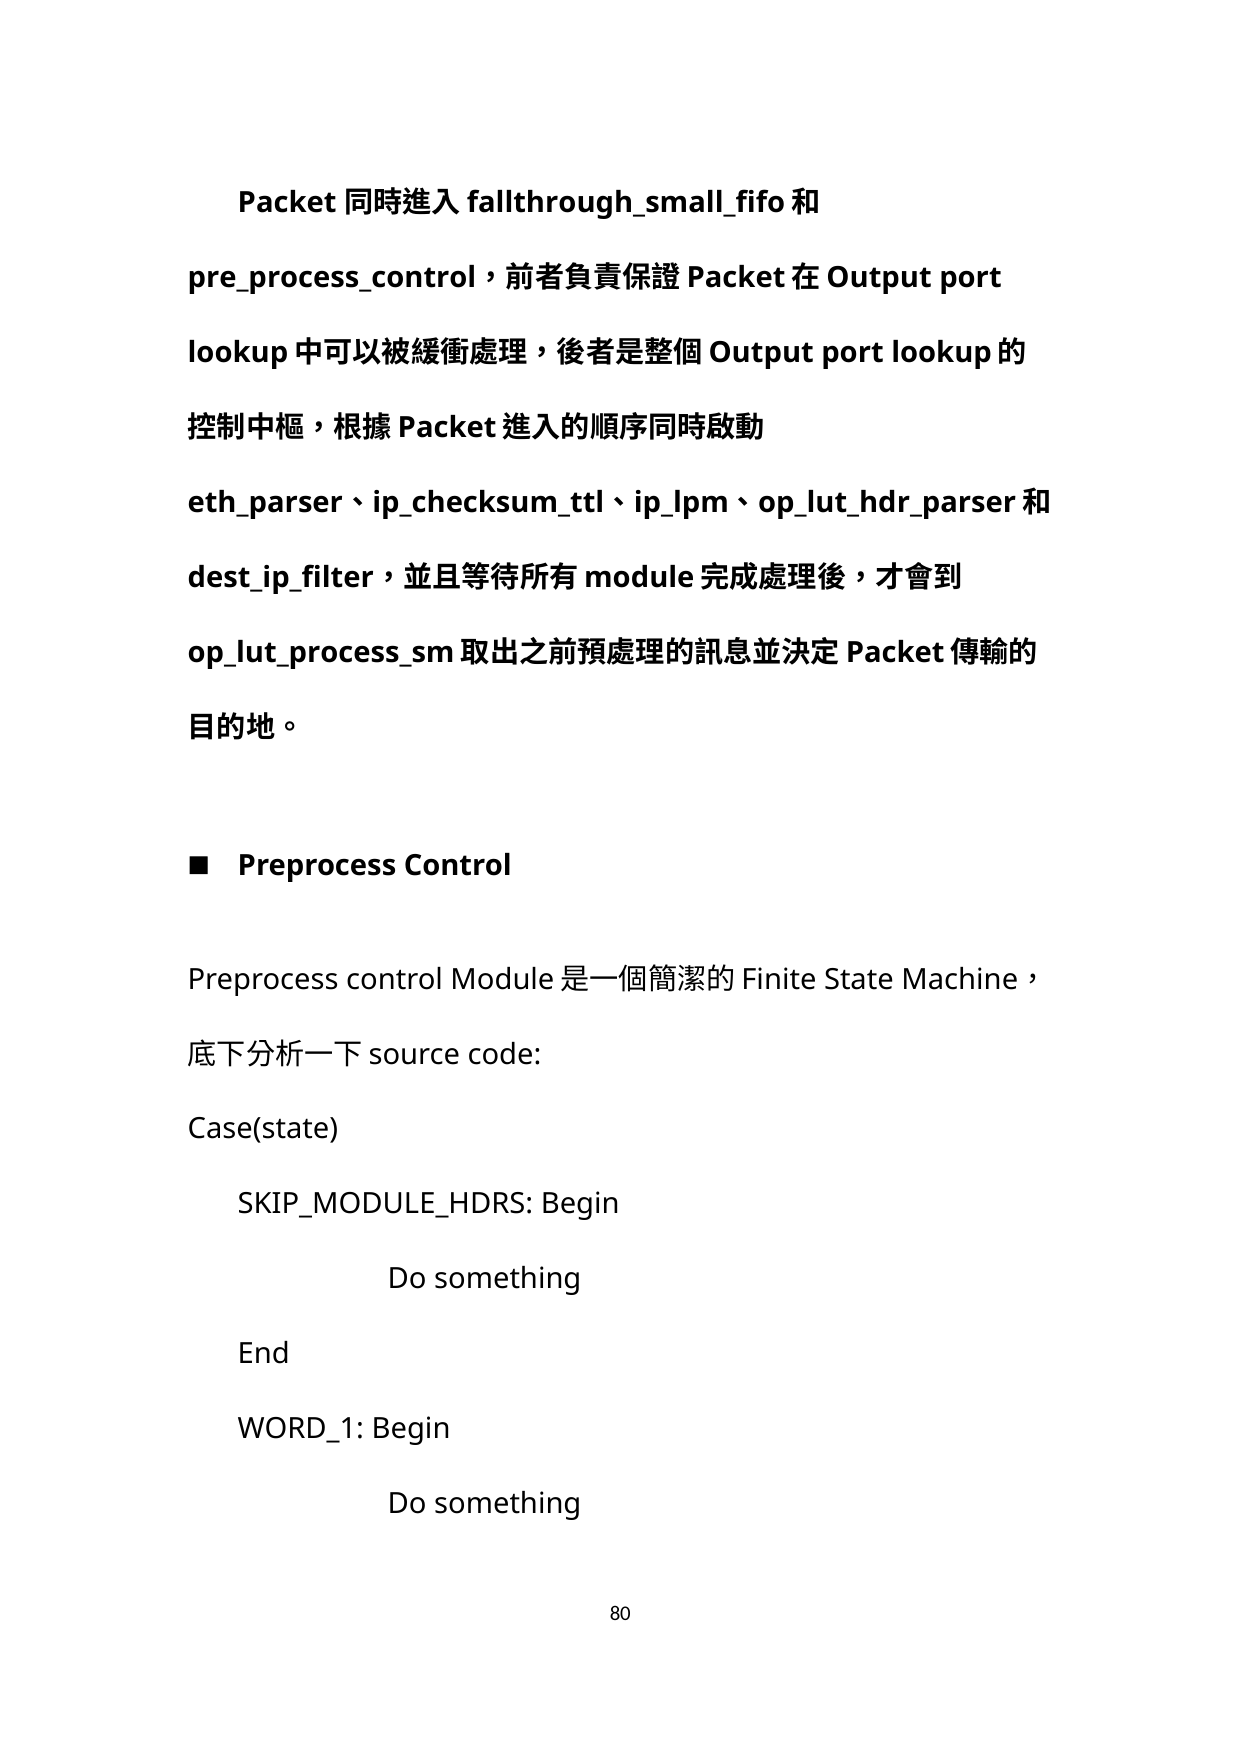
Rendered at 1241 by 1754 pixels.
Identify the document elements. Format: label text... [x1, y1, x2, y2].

text Packet 同時進入fallthrough_small_fifo和pre_process_control，前者負責保證Packet在Output port lookup中可以被緩衝處理，後者是整個Output port lookup的控制中樞，根據Packet進入的順序同時啟動eth_parser、ip_checksum_ttl、ip_lpm、op_lut_hdr_parser和dest_ip_filter，並且等待所有module完成處理後，才會到op_lut_process_sm取出之前預處理的訊息並決定Packet傳輸的目的地。 [187, 162, 1053, 762]
text SKIP_MODULE_HDRS: Begin [187, 1164, 1053, 1239]
list Preprocess Control [187, 827, 1053, 902]
text WORD_1: Begin [187, 1389, 1053, 1464]
text Preprocess control Module是一個簡潔的Finite State Machine，底下分析一下source code: [187, 939, 1053, 1089]
text End [187, 1314, 1053, 1389]
text Do something [187, 1239, 1053, 1314]
text Do something [187, 1464, 1053, 1539]
text Case(state) [187, 1089, 1053, 1164]
